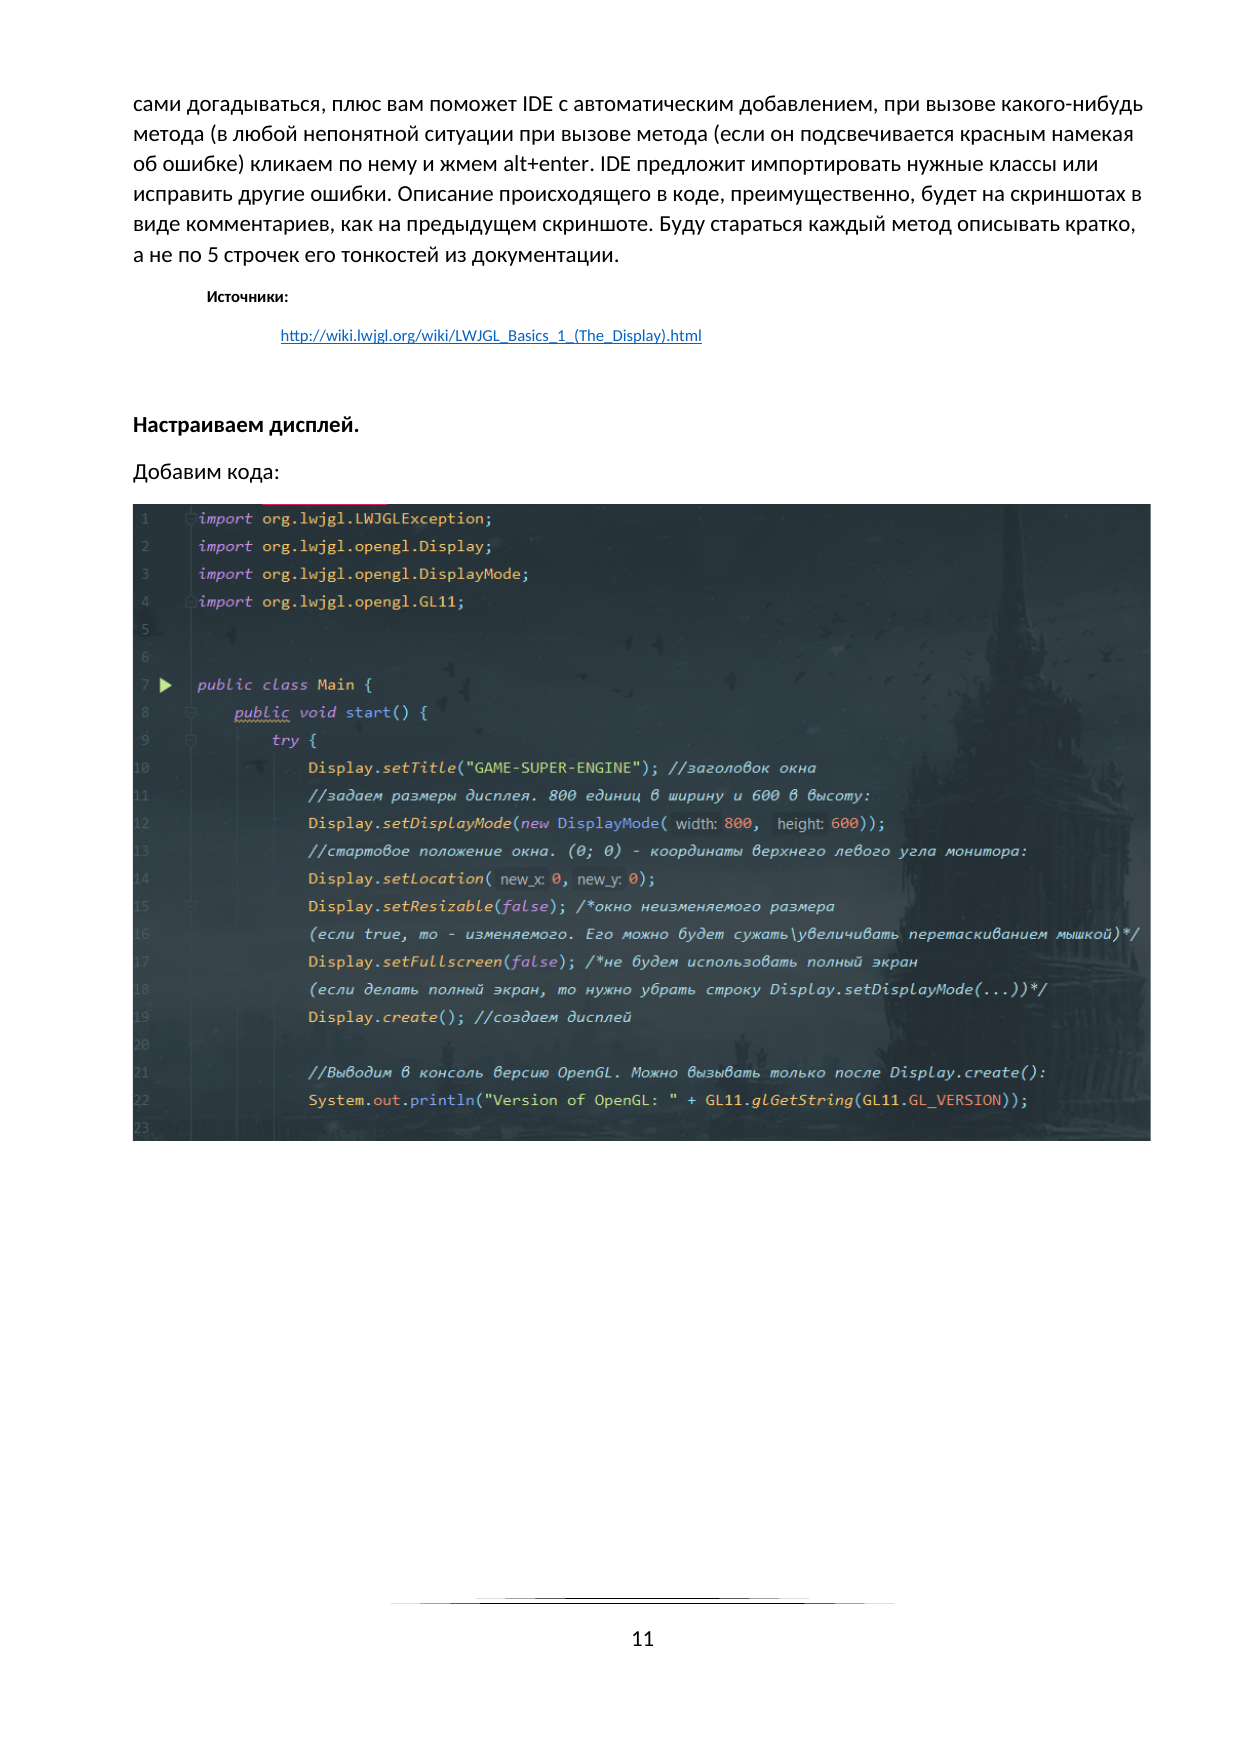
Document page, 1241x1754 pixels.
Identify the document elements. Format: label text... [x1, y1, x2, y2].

picture [132, 504, 1151, 1141]
text http://wiki.lwjgl.org/wiki/LWJGL_Basics_1_(The_Display).html [207, 325, 1152, 345]
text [133, 89, 1152, 268]
text Добавим кода: [133, 457, 1152, 485]
text Источники: [207, 287, 1152, 307]
text Настраиваем дисплей. [133, 411, 1152, 438]
